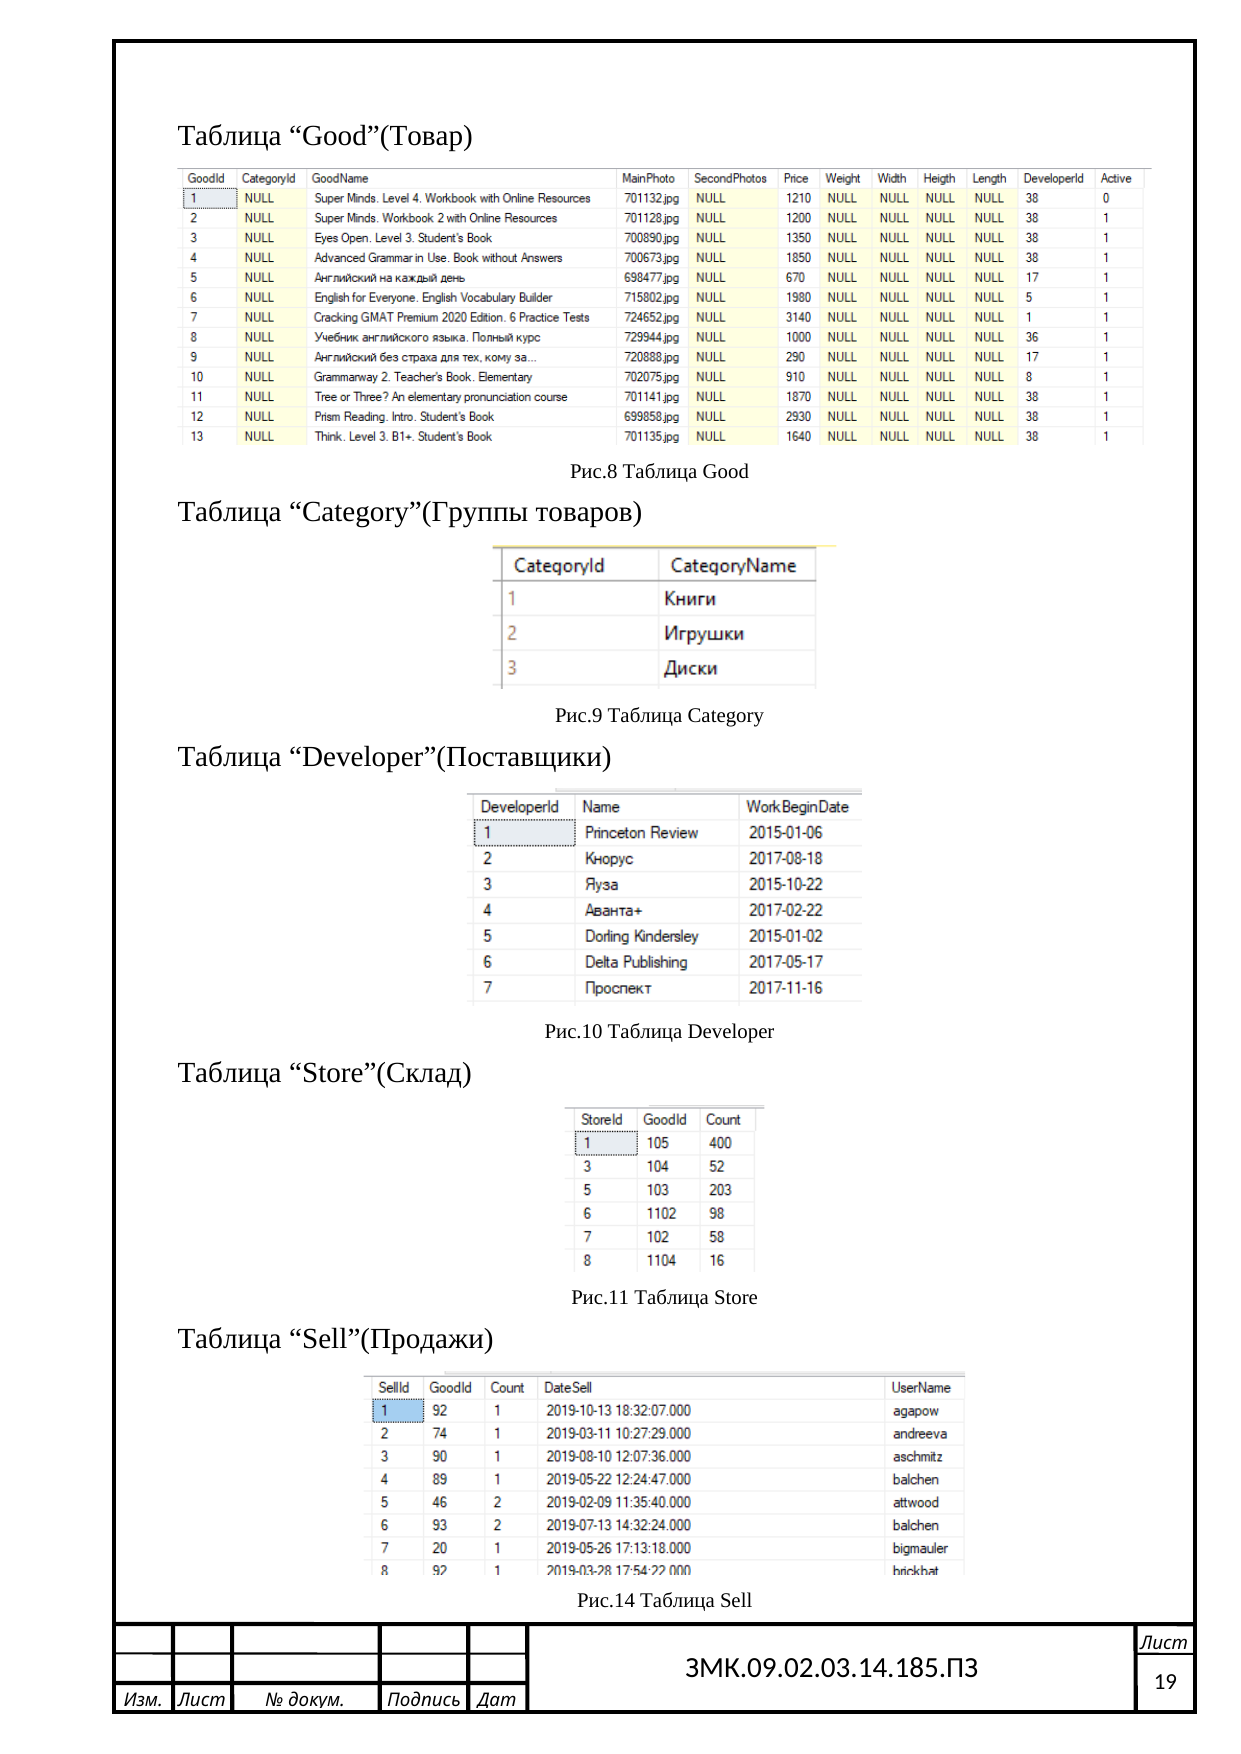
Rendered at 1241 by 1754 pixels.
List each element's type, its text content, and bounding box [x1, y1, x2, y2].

text Таблица “Developer”(Поставщики) [177, 739, 1152, 772]
picture [177, 168, 1152, 445]
text Рис.11 Таблица Store [177, 1285, 1152, 1309]
text Таблица “Good”(Товар) [177, 118, 1152, 152]
text Рис.10 Таблица Developer [177, 1019, 1141, 1043]
text Рис.9 Таблица Category [177, 703, 1141, 727]
text Таблица “Sell”(Продажи) [177, 1321, 1152, 1355]
text Таблица “Store”(Склад) [177, 1055, 1152, 1089]
picture [492, 545, 837, 689]
picture [466, 788, 862, 1006]
text Рис.14 Таблица Sell [177, 1588, 1152, 1612]
picture [363, 1371, 966, 1575]
text Рис.8 Таблица Good [177, 458, 1141, 483]
text Таблица “Category”(Группы товаров) [177, 494, 1152, 528]
picture [564, 1105, 765, 1272]
